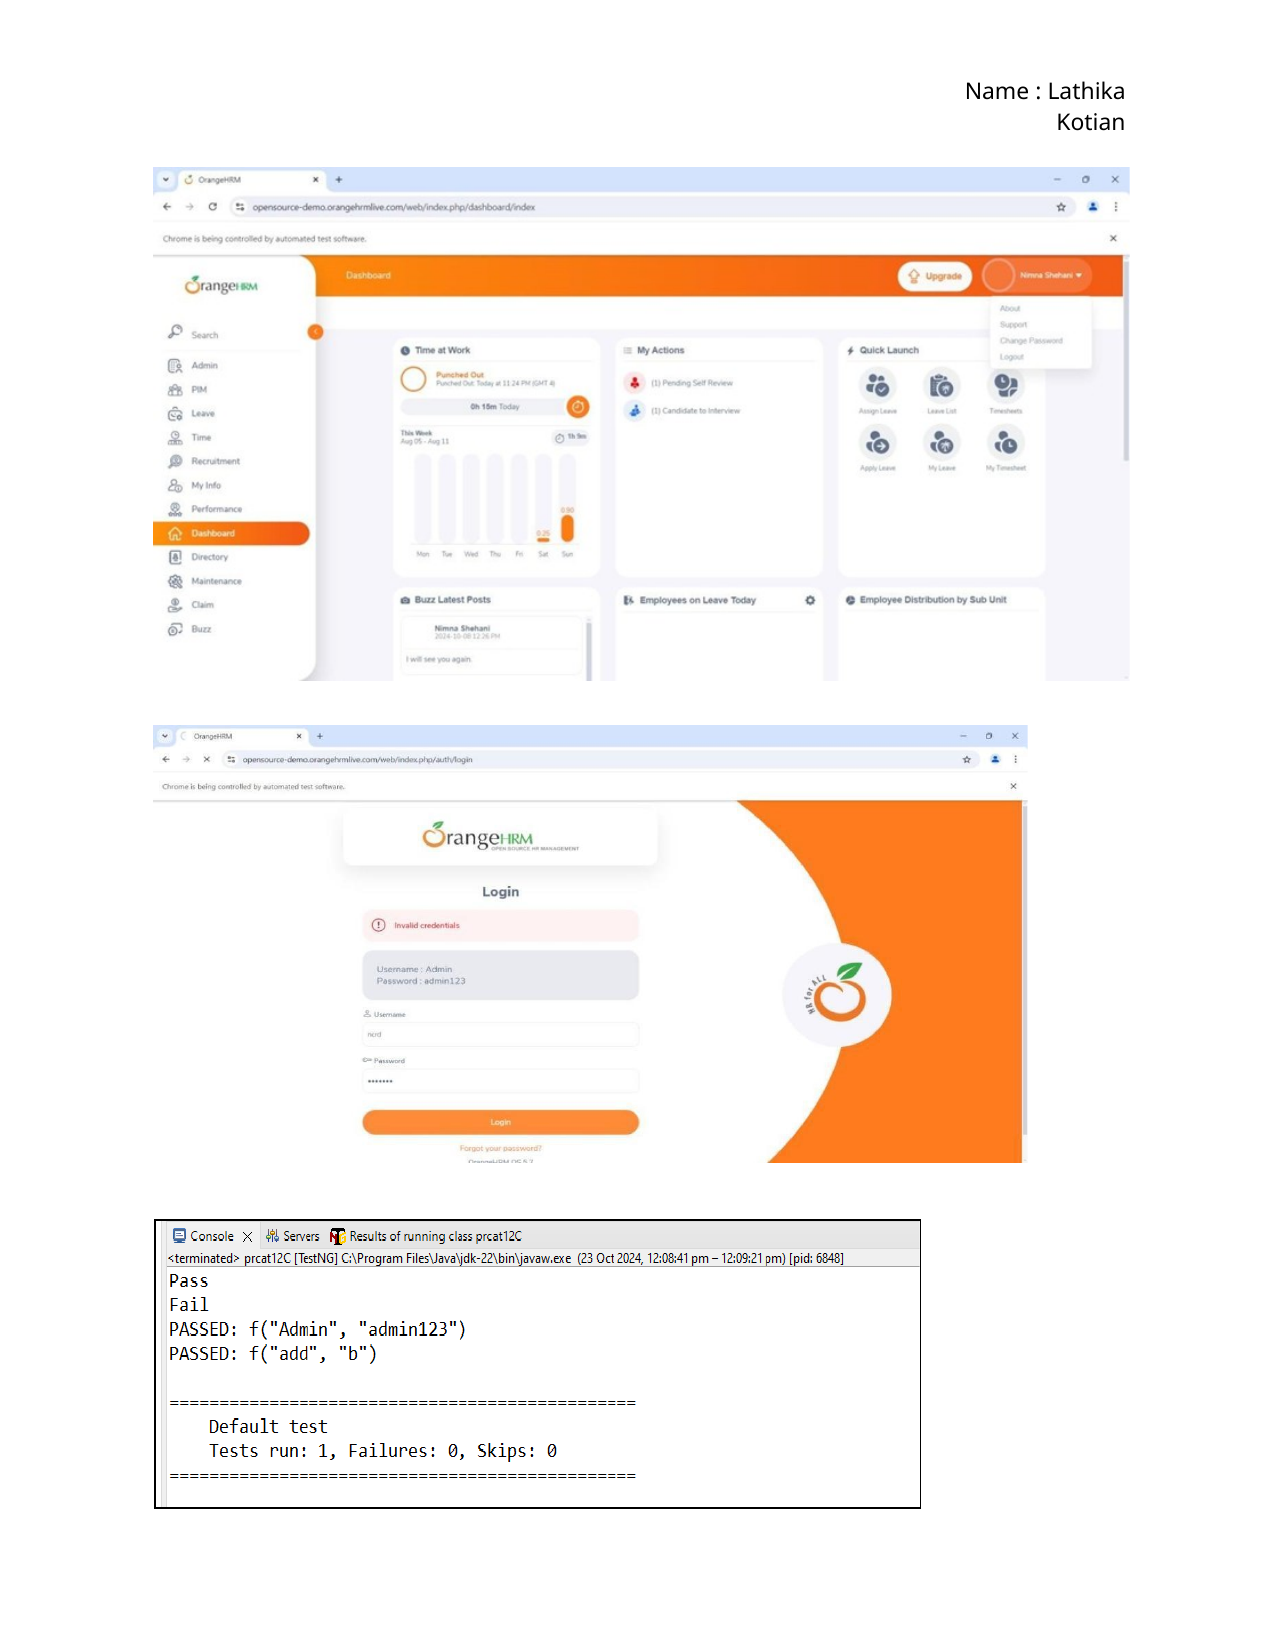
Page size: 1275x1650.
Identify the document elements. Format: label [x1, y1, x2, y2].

picture [156, 1221, 920, 1507]
picture [153, 167, 1130, 681]
picture [153, 725, 1028, 1163]
